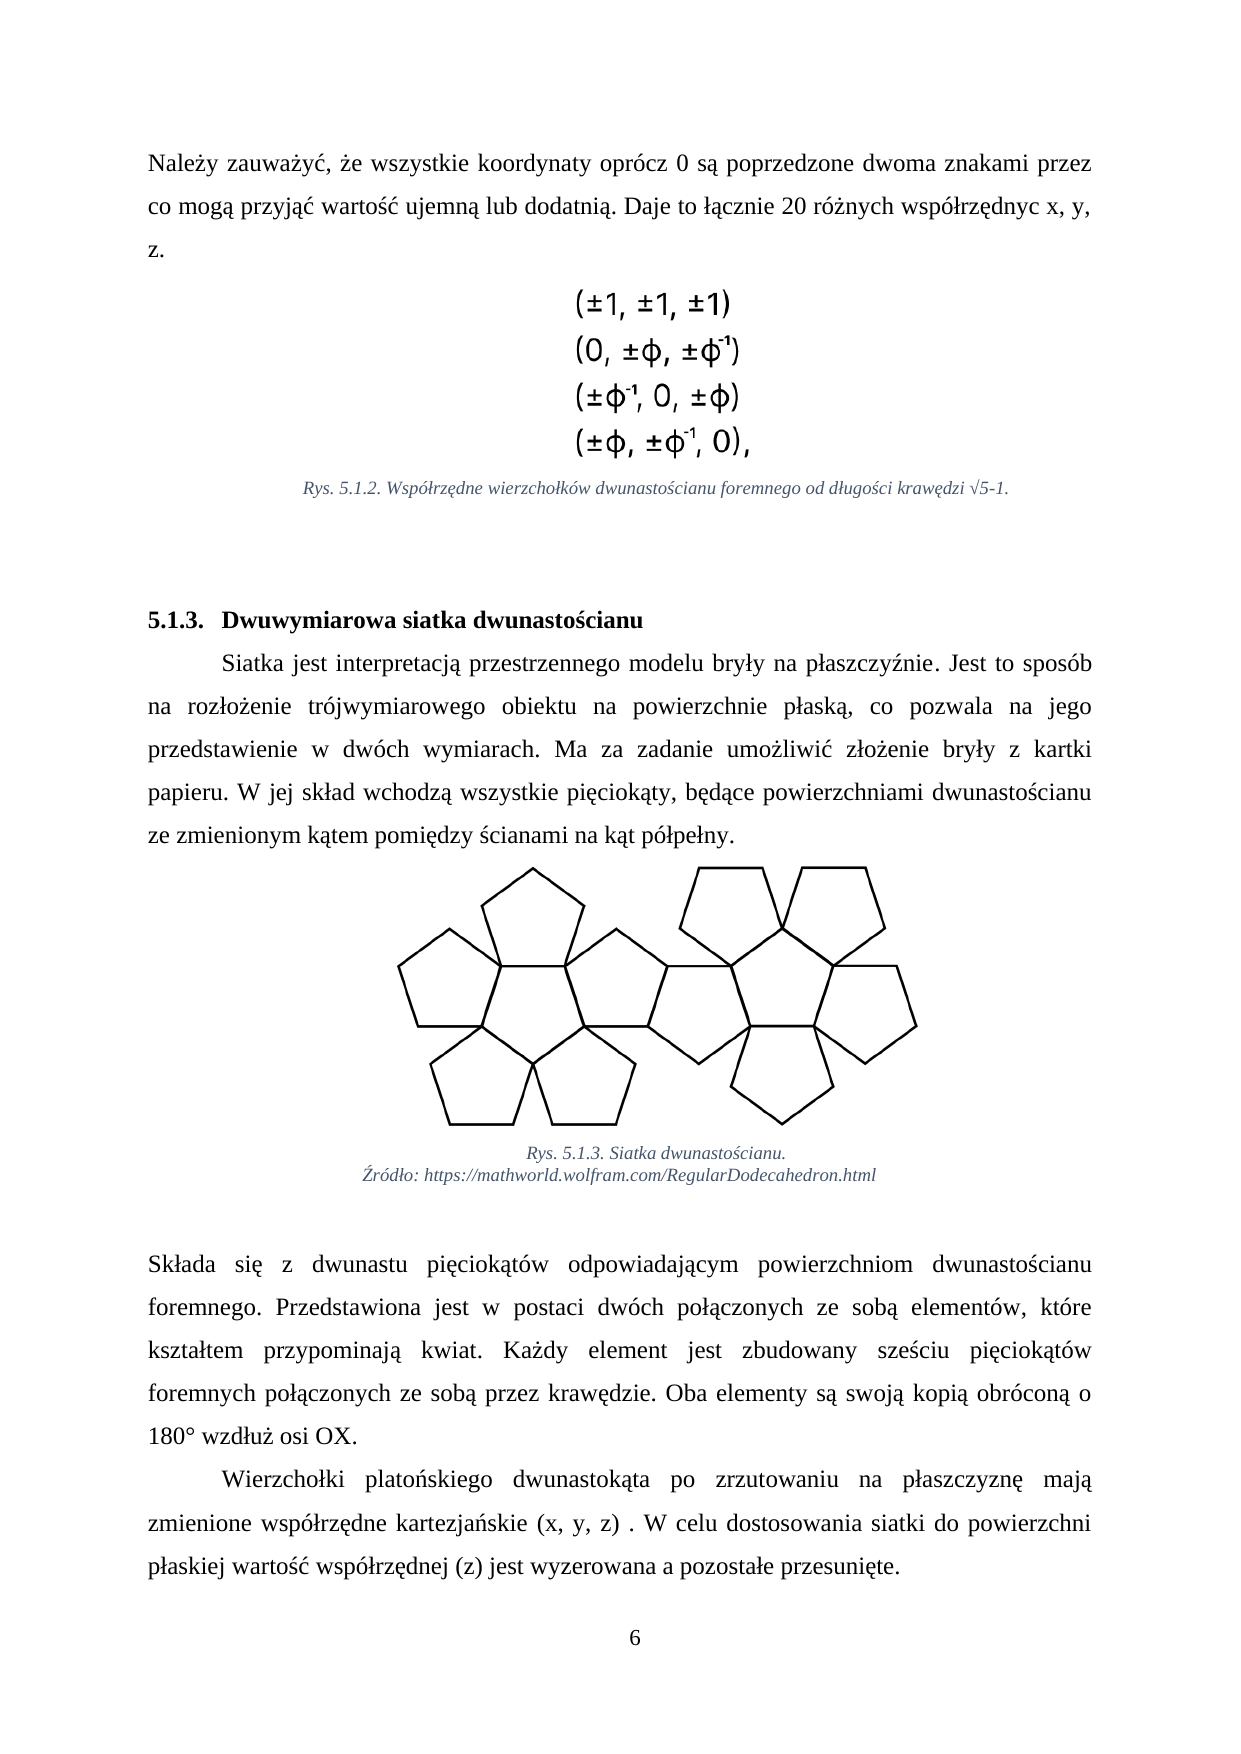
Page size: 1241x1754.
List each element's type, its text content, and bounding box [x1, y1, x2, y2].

text Siatka jest interpretacją przestrzennego modelu bryły na płaszczyźnie. Jest to sposób na rozłożenie trójwymiarowego obiektu na powierzchnie płaską, co pozwala na jego przedstawienie w dwóch wymiarach. Ma za zadanie umożliwić złożenie bryły z kartki papieru. W jej skład wchodzą wszystkie pięciokąty, będące powierzchniami dwunastościanu ze zmienionym kątem pomiędzy ścianami na kąt półpełny. [148, 648, 1093, 849]
text Wierzchołki platońskiego dwunastokąta po zrzutowaniu na płaszczyznę mają zmienione współrzędne kartezjańskie (x, y, z) . W celu dostosowania siatki do powierzchni płaskiej wartość współrzędnej (z) jest wyzerowana a pozostałe przesunięte. [148, 1464, 1093, 1579]
picture [559, 277, 755, 463]
text Składa się z dwunastu pięciokątów odpowiadającym powierzchniom dwunastościanu foremnego. Przedstawiona jest w postaci dwóch połączonych ze sobą elementów, które kształtem przypominają kwiat. Każdy element jest zbudowany sześciu pięciokątów foremnych połączonych ze sobą przez krawędzie. Oba elementy są swoją kopią obróconą o 180° wzdłuż osi OX. [148, 1249, 1093, 1450]
text Należy zauważyć, że wszystkie koordynaty oprócz 0 są poprzedzone dwoma znakami przez co mogą przyjąć wartość ujemną lub dodatnią. Daje to łącznie 20 różnych współrzędnyc x, y, z. [148, 148, 1093, 263]
subtitle Dwuwymiarowa siatka dwunastościanu [148, 605, 1093, 634]
picture [392, 863, 922, 1128]
